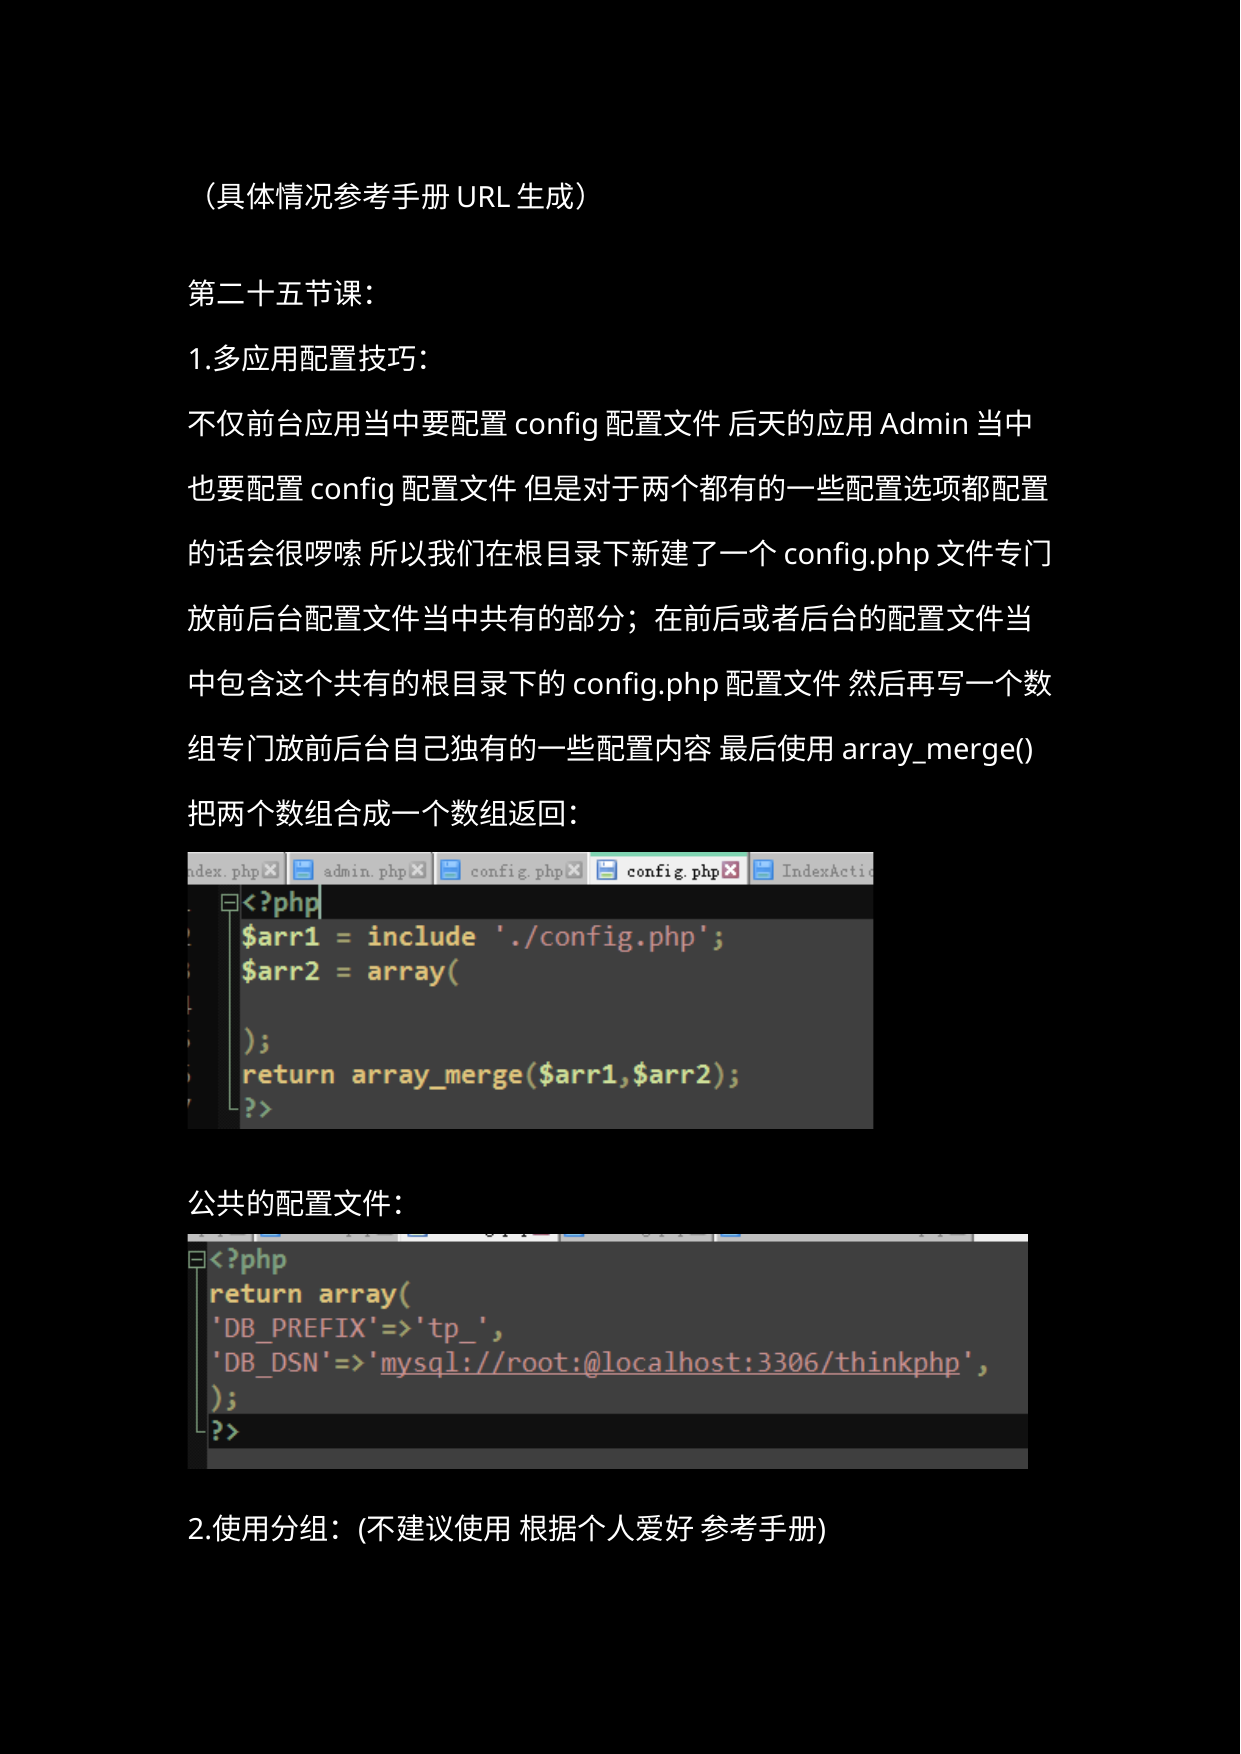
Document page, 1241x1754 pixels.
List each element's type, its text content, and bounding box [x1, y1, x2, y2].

picture [187, 852, 874, 1129]
picture [187, 1234, 1028, 1469]
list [187, 162, 1053, 227]
